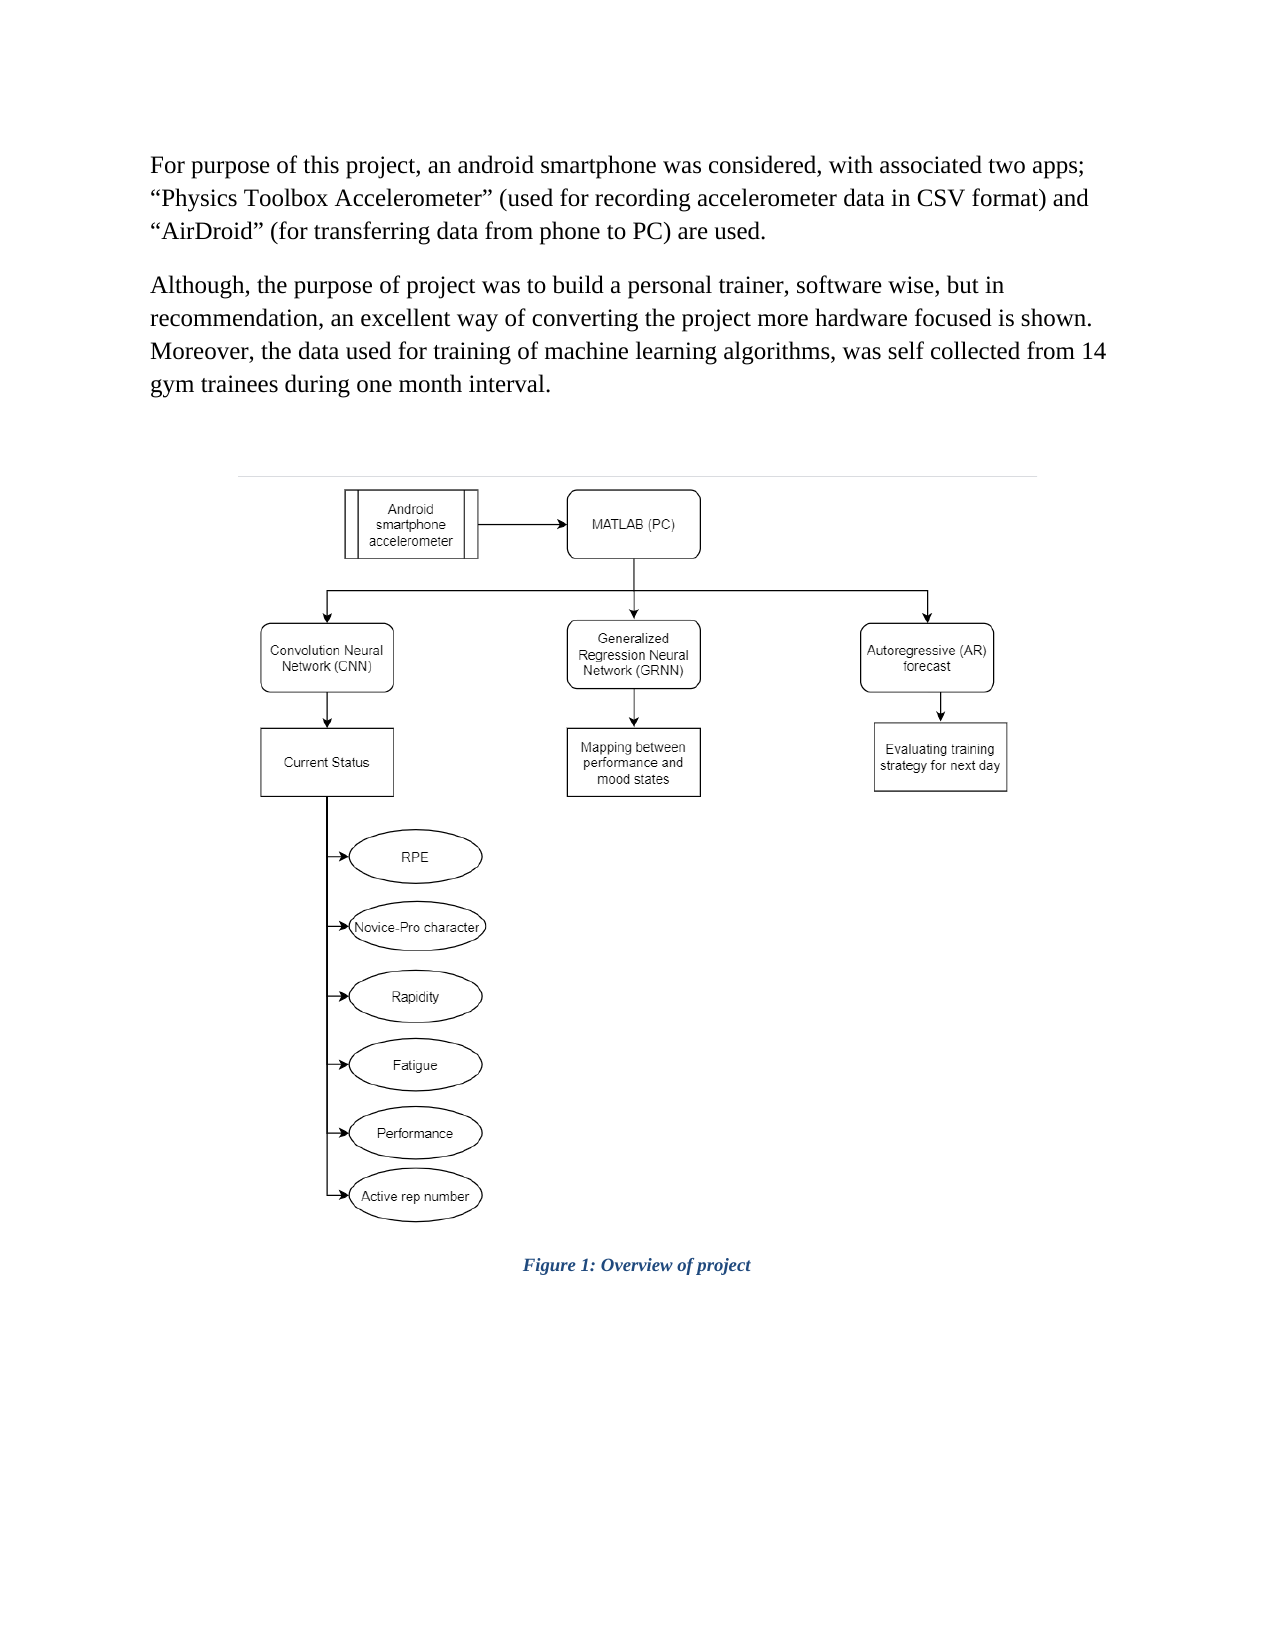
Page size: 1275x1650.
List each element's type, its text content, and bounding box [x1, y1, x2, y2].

text For purpose of this project, an android smartphone was considered, with associated two apps; “Physics Toolbox Accelerometer” (used for recording accelerometer data in CSV format) and “AirDroid” (for transferring data from phone to PC) are used. [150, 150, 1125, 245]
text Although, the purpose of project was to build a personal trainer, software wise, but in recommendation, an excellent way of converting the project more hardware focused is shown. Moreover, the data used for training of machine learning algorithms, was self collected from 14 gym trainees during one month interval. [150, 270, 1125, 398]
text Figure 1: Overview of project [150, 1253, 1125, 1275]
picture [238, 476, 1038, 1229]
